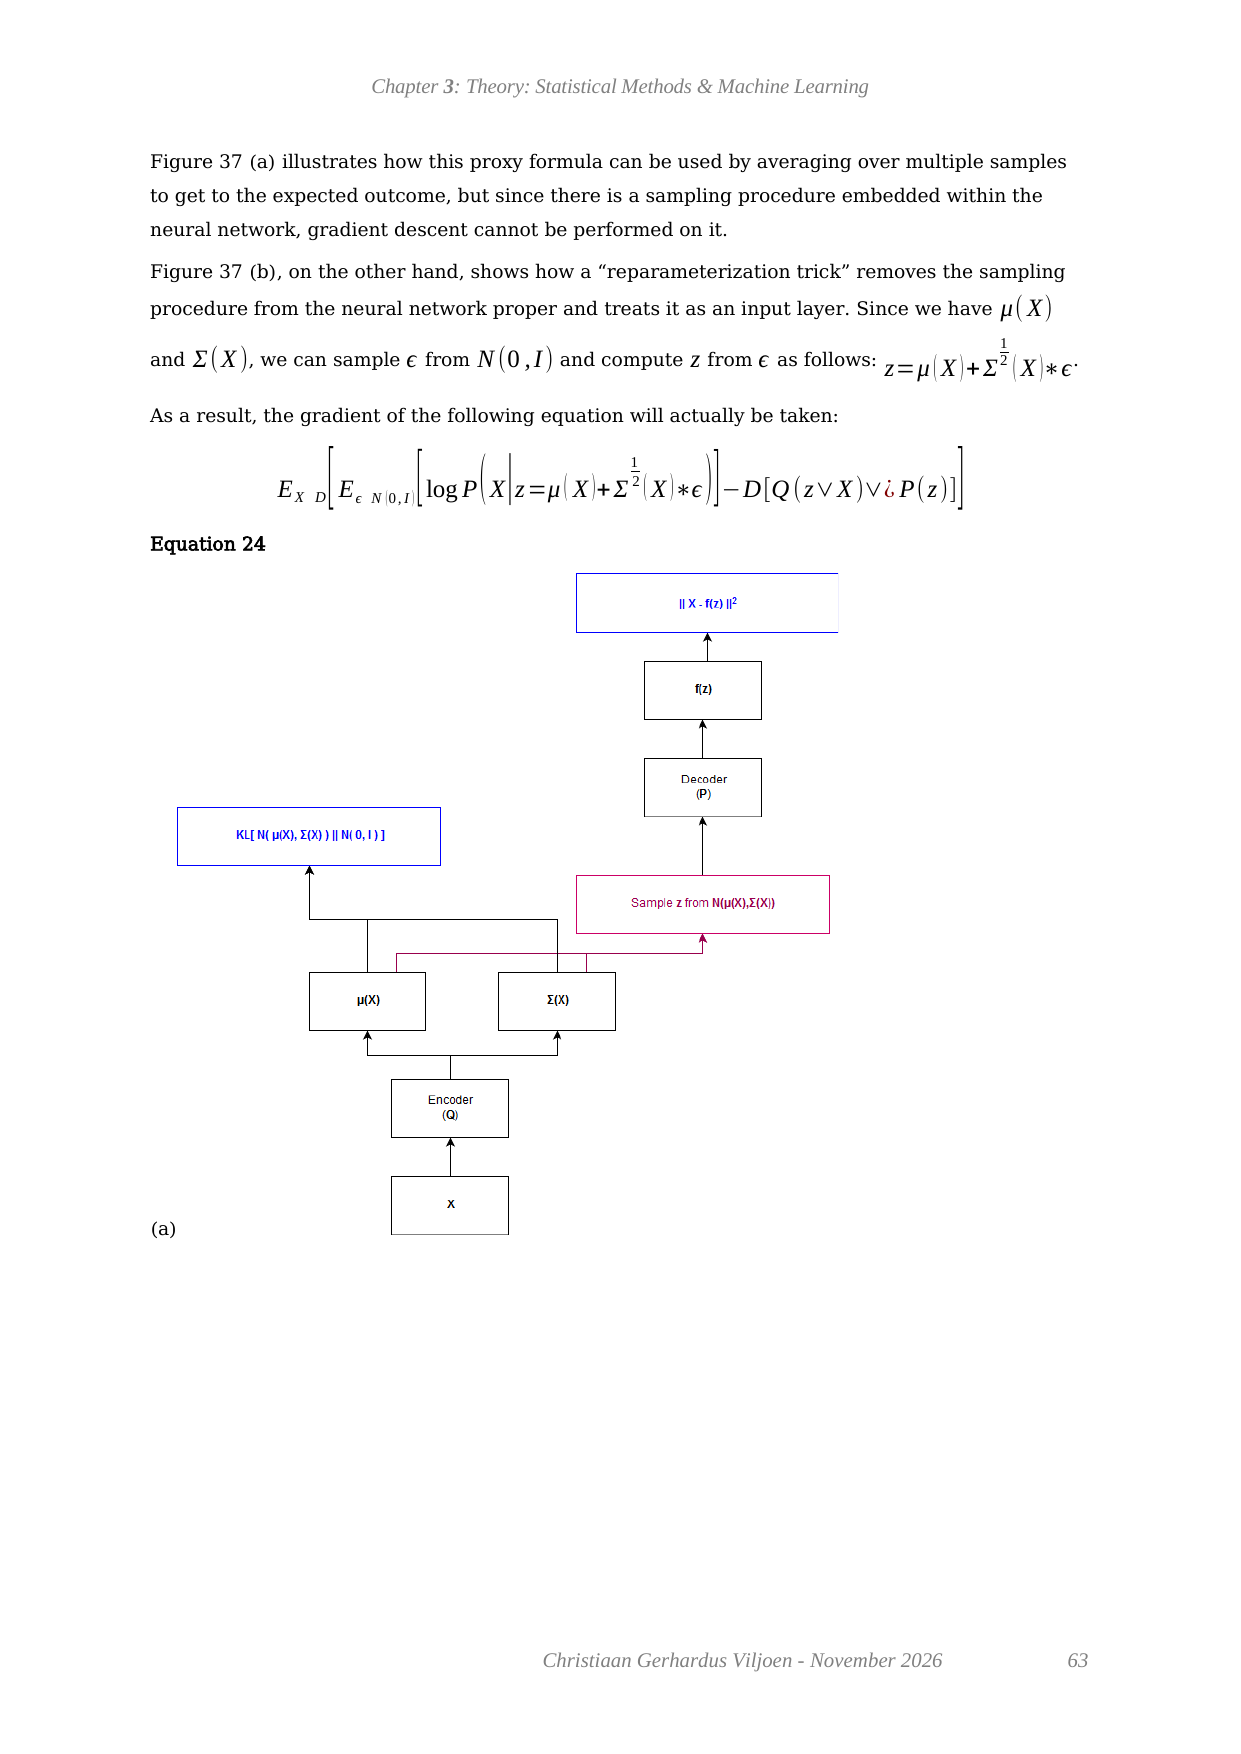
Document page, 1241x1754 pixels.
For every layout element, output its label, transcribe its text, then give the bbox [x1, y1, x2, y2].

text Figure 34 (b), on the other hand, shows how a “reparameterization trick” removes the sampling procedure from the neural network proper and treats it as an input layer. Since we have and , we can sample from and compute from as follows: . [150, 259, 1090, 384]
text Figure 34 (a) illustrates how this proxy formula can be used by averaging over multiple samples to get to the expected outcome, but since there is a sampling procedure embedded within the neural network, gradient descent cannot be performed on it. [150, 150, 1090, 240]
text As a result, the gradient of the following equation will actually be taken: [150, 404, 1090, 426]
text Equation 24 [150, 532, 1090, 554]
picture [177, 573, 839, 1235]
